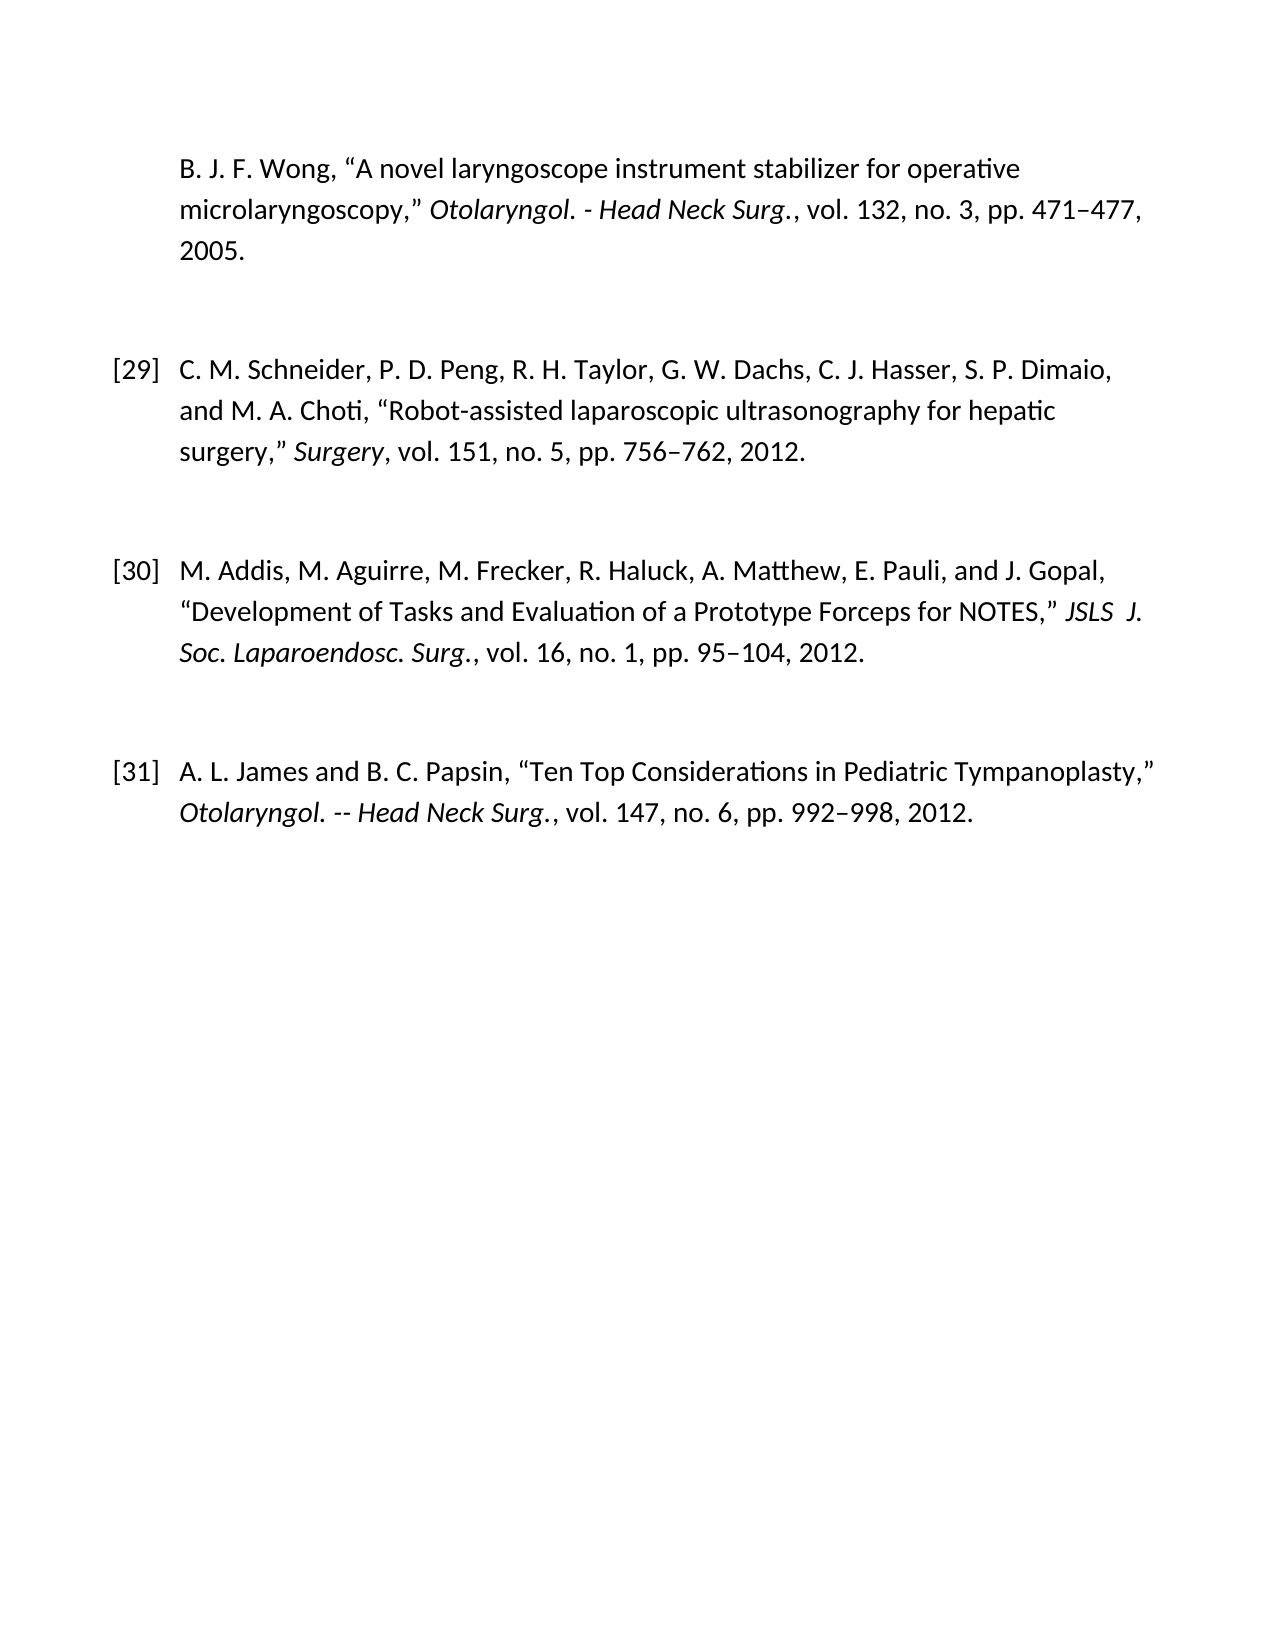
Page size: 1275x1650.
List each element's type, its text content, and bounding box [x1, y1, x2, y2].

text [31] A. L. James and B. C. Papsin, “Ten Top Considerations in Pediatric Tympanoplasty,” Otolaryngol. -- Head Neck Surg., vol. 147, no. 6, pp. 992–998, 2012. [112, 753, 1162, 829]
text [112, 150, 1162, 267]
text [29] C. M. Schneider, P. D. Peng, R. H. Taylor, G. W. Dachs, C. J. Hasser, S. P. Dimaio, and M. A. Choti, “Robot-assisted laparoscopic ultrasonography for hepatic surgery,” Surgery, vol. 151, no. 5, pp. 756–762, 2012. [112, 351, 1162, 468]
text [30] M. Addis, M. Aguirre, M. Frecker, R. Haluck, A. Matthew, E. Pauli, and J. Gopal, “Development of Tasks and Evaluation of a Prototype Forceps for NOTES,” JSLS J. Soc. Laparoendosc. Surg., vol. 16, no. 1, pp. 95–104, 2012. [112, 552, 1162, 669]
